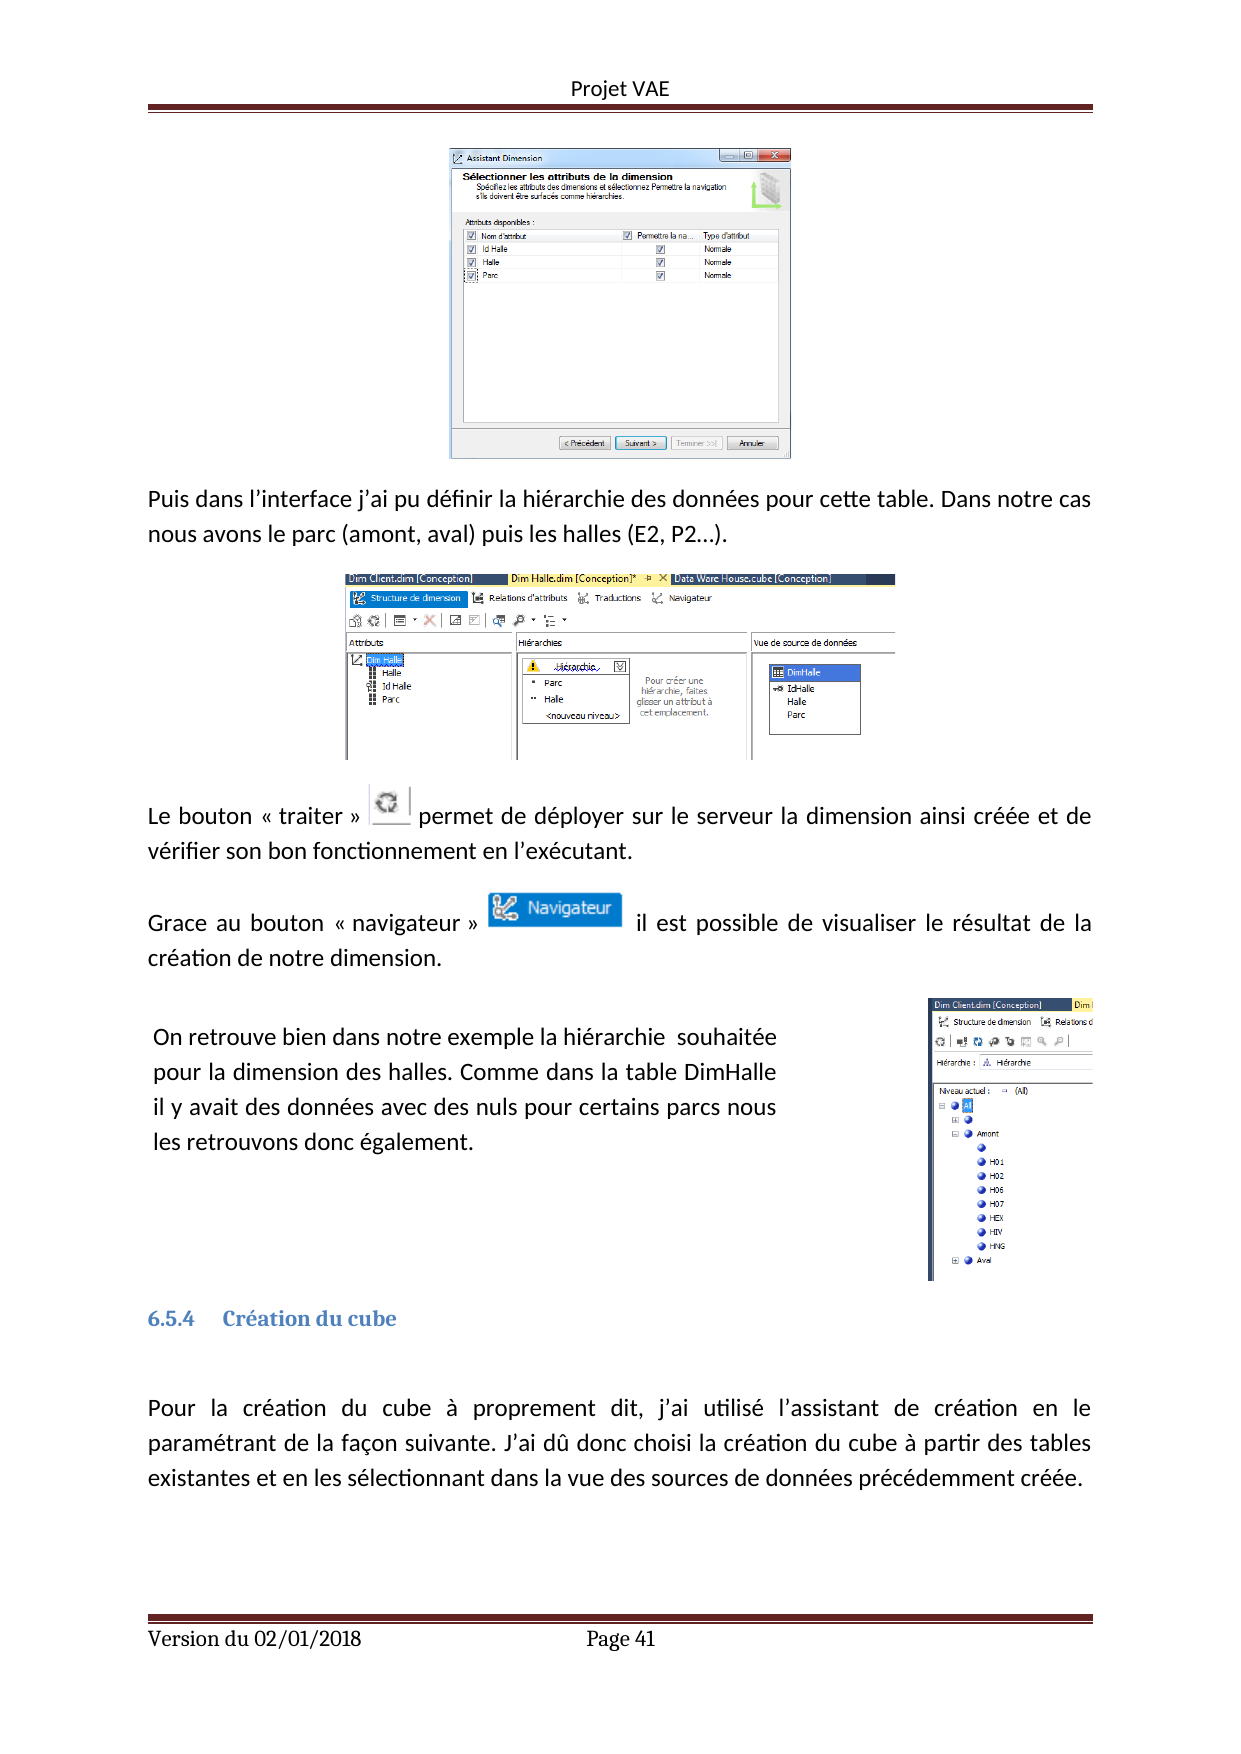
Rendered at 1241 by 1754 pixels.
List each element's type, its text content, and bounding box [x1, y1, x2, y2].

picture [368, 784, 411, 825]
picture [928, 998, 1093, 1281]
picture [487, 890, 627, 932]
subtitle Création du cube [148, 1306, 1093, 1332]
text Grace au bouton « navigateur » il est possible de visualiser le résultat de la création de notre dimension. [148, 891, 1093, 973]
text Le bouton « traiter » permet de déployer sur le serveur la dimension ainsi créée et de vérifier son bon fonctionnement en l’exécutant. [148, 784, 1093, 866]
picture [345, 574, 896, 760]
text Puis dans l’interface j’ai pu définir la hiérarchie des données pour cette table. Dans notre cas nous avons le parc (amont, aval) puis les halles (E2, P2…). [148, 483, 1093, 549]
text Pour la création du cube à proprement dit, j’ai utilisé l’assistant de création en le paramétrant de la façon suivante. J’ai dû donc choisi la création du cube à partir des tables existantes et en les sélectionnant dans la vue des sources de données précédemment créée. [148, 1392, 1093, 1492]
picture [449, 147, 792, 459]
